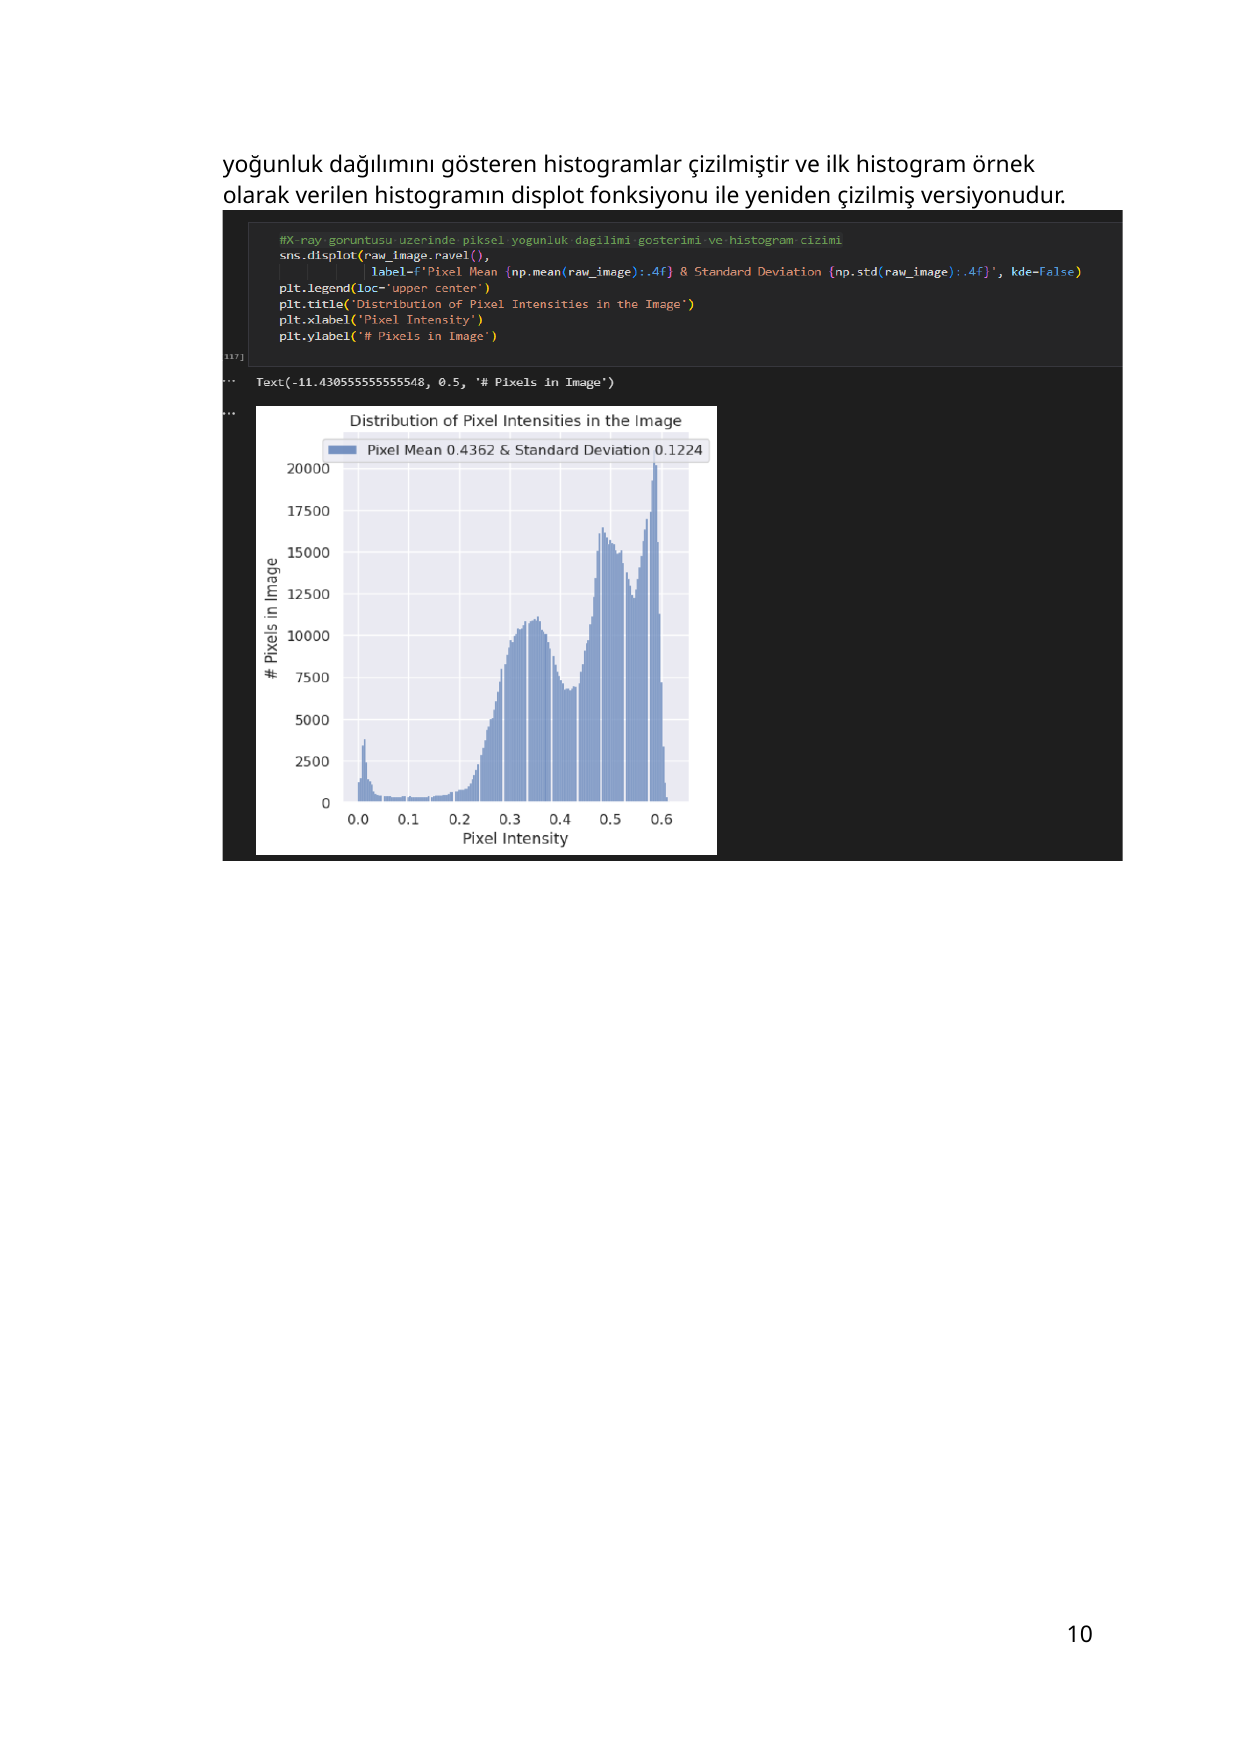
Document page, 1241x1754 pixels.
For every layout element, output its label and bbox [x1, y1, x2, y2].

list [185, 148, 1093, 210]
picture [222, 210, 1123, 861]
